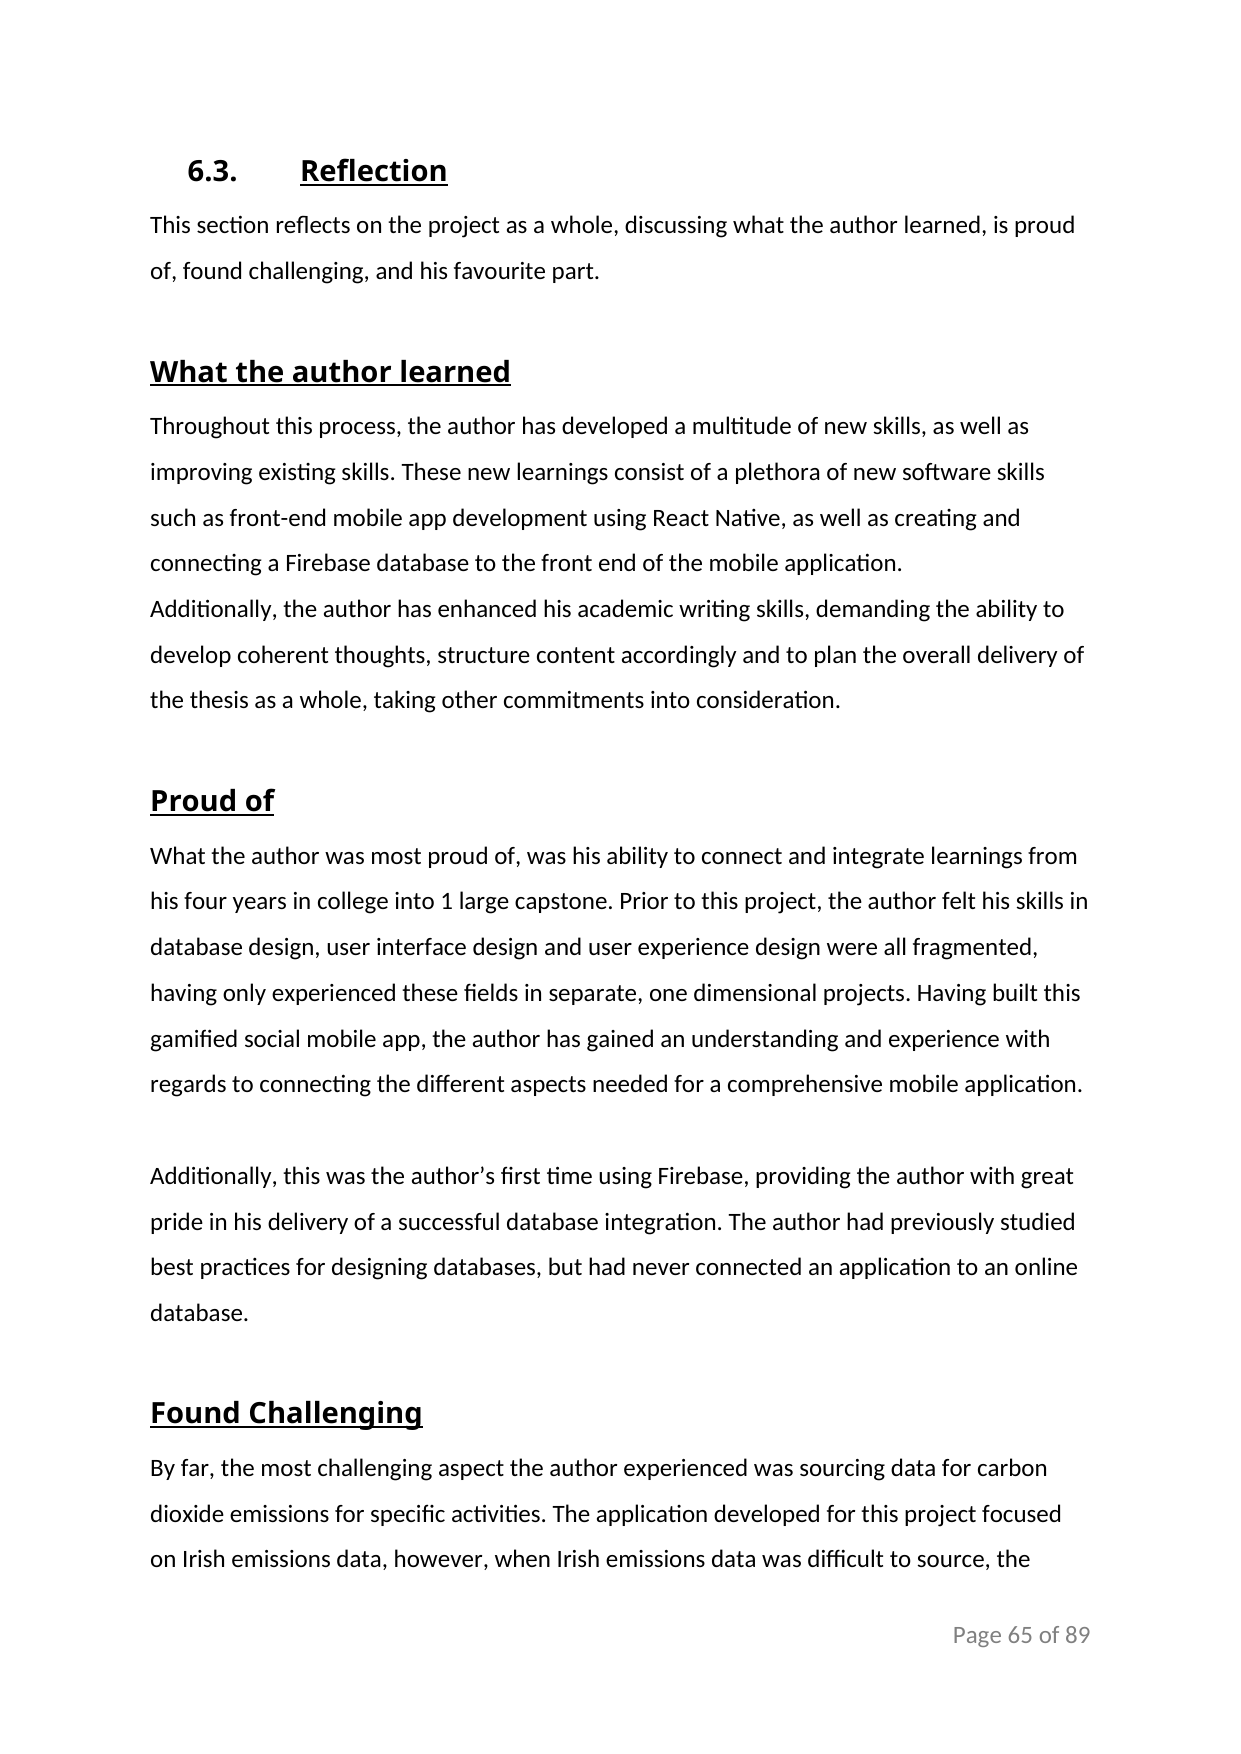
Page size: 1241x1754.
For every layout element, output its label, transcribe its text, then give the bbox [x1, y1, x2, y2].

text Throughout this process, the author has developed a multitude of new skills, as well as improving existing skills. These new learnings consist of a plethora of new software skills such as front-end mobile app development using React Native, as well as creating and connecting a Firebase database to the front end of the mobile application. [150, 410, 1090, 578]
subtitle Found Challenging [150, 1393, 1090, 1432]
subtitle Proud of [150, 780, 1090, 820]
text This section reflects on the project as a whole, discussing what the author learned, is proud of, found challenging, and his favourite part. [150, 209, 1090, 286]
text Additionally, this was the author’s first time using Firebase, providing the author with great pride in his delivery of a successful database integration. The author had previously studied best practices for designing databases, but had never connected an application to an online database. [150, 1160, 1090, 1328]
text What the author was most proud of, was his ability to connect and integrate learnings from his four years in college into 1 large capstone. Prior to this project, the author felt his skills in database design, user interface design and user experience design were all fragmented, having only experienced these fields in separate, one dimensional projects. Having built this gamified social mobile app, the author has gained an understanding and experience with regards to connecting the different aspects needed for a comprehensive mobile application. [150, 840, 1090, 1099]
subtitle Reflection [187, 150, 1090, 190]
subtitle What the author learned [150, 351, 1090, 391]
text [150, 1452, 1090, 1574]
text Additionally, the author has enhanced his academic writing skills, demanding the ability to develop coherent thoughts, structure content accordingly and to plan the overall delivery of the thesis as a whole, taking other commitments into consideration. [150, 593, 1090, 715]
